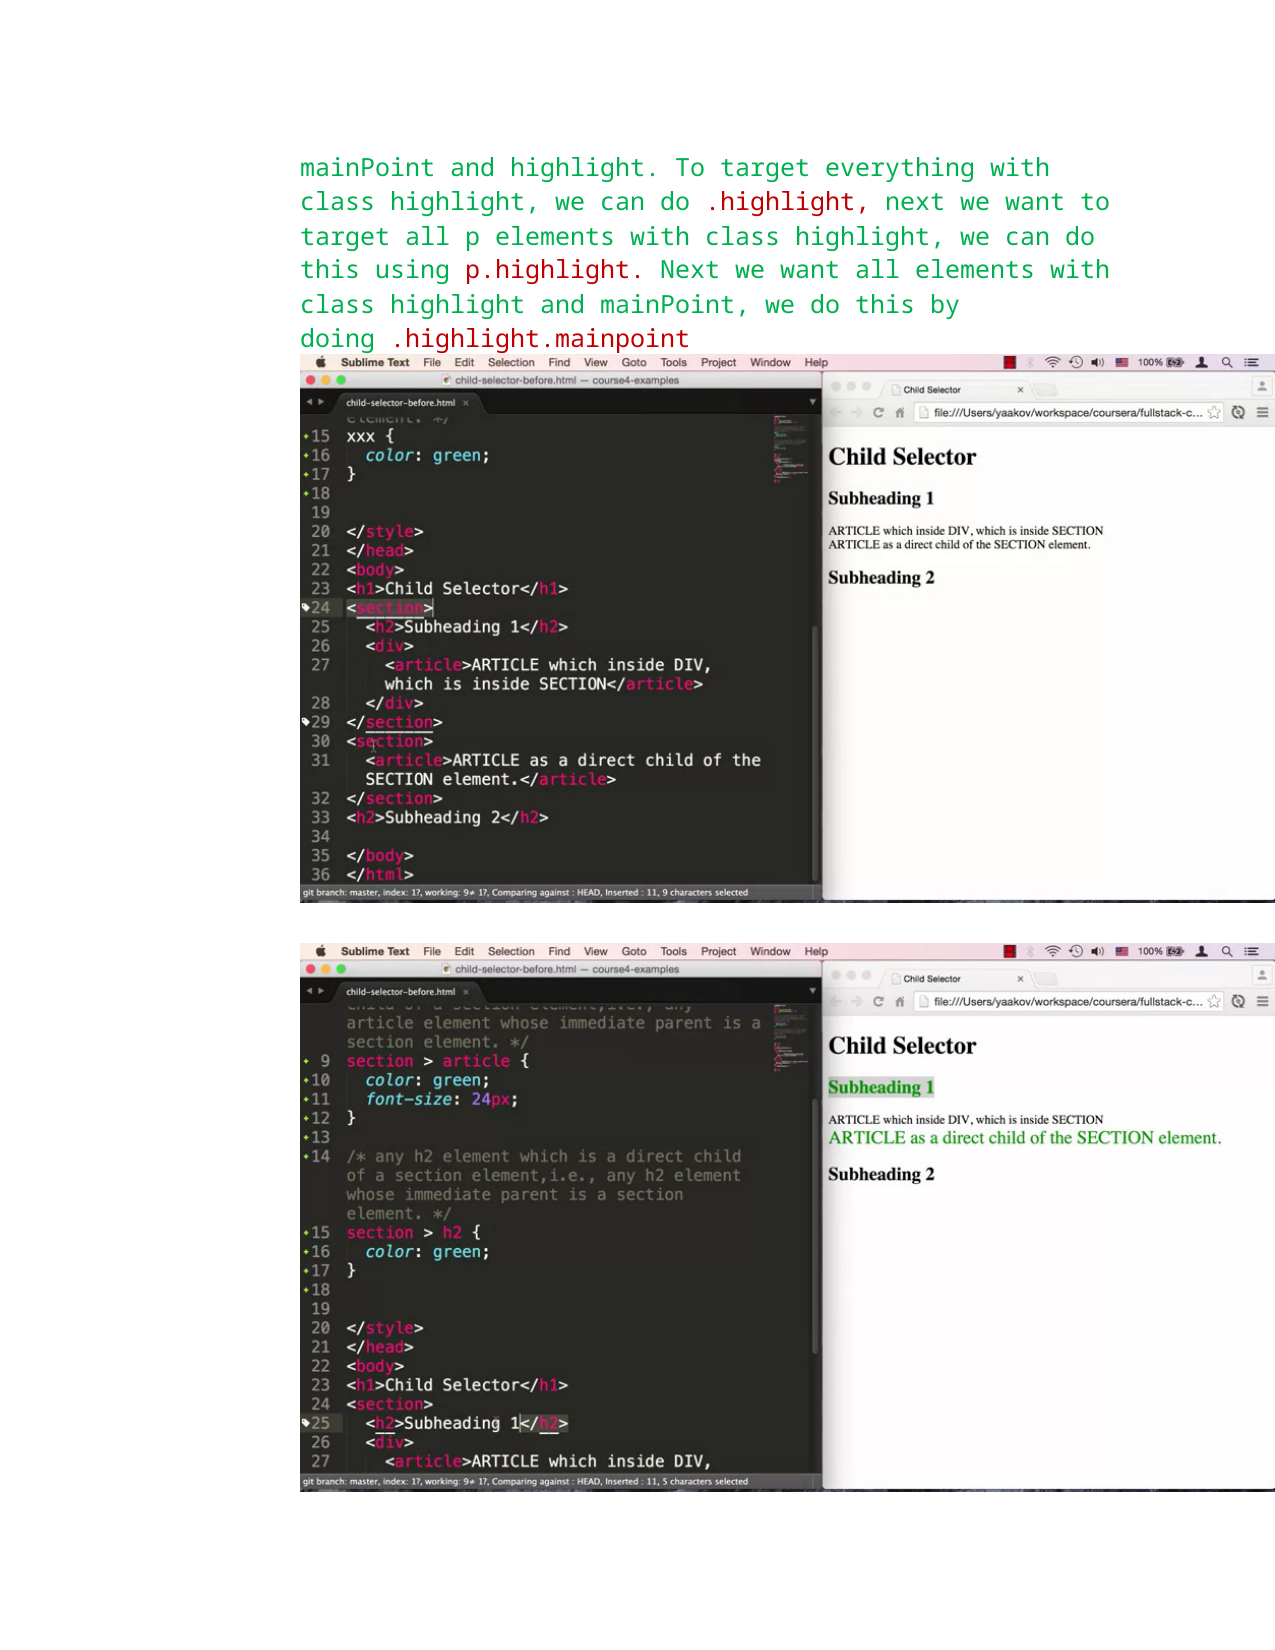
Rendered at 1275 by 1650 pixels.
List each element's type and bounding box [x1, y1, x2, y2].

list [262, 150, 1125, 354]
picture [300, 943, 1275, 1492]
picture [300, 354, 1275, 903]
